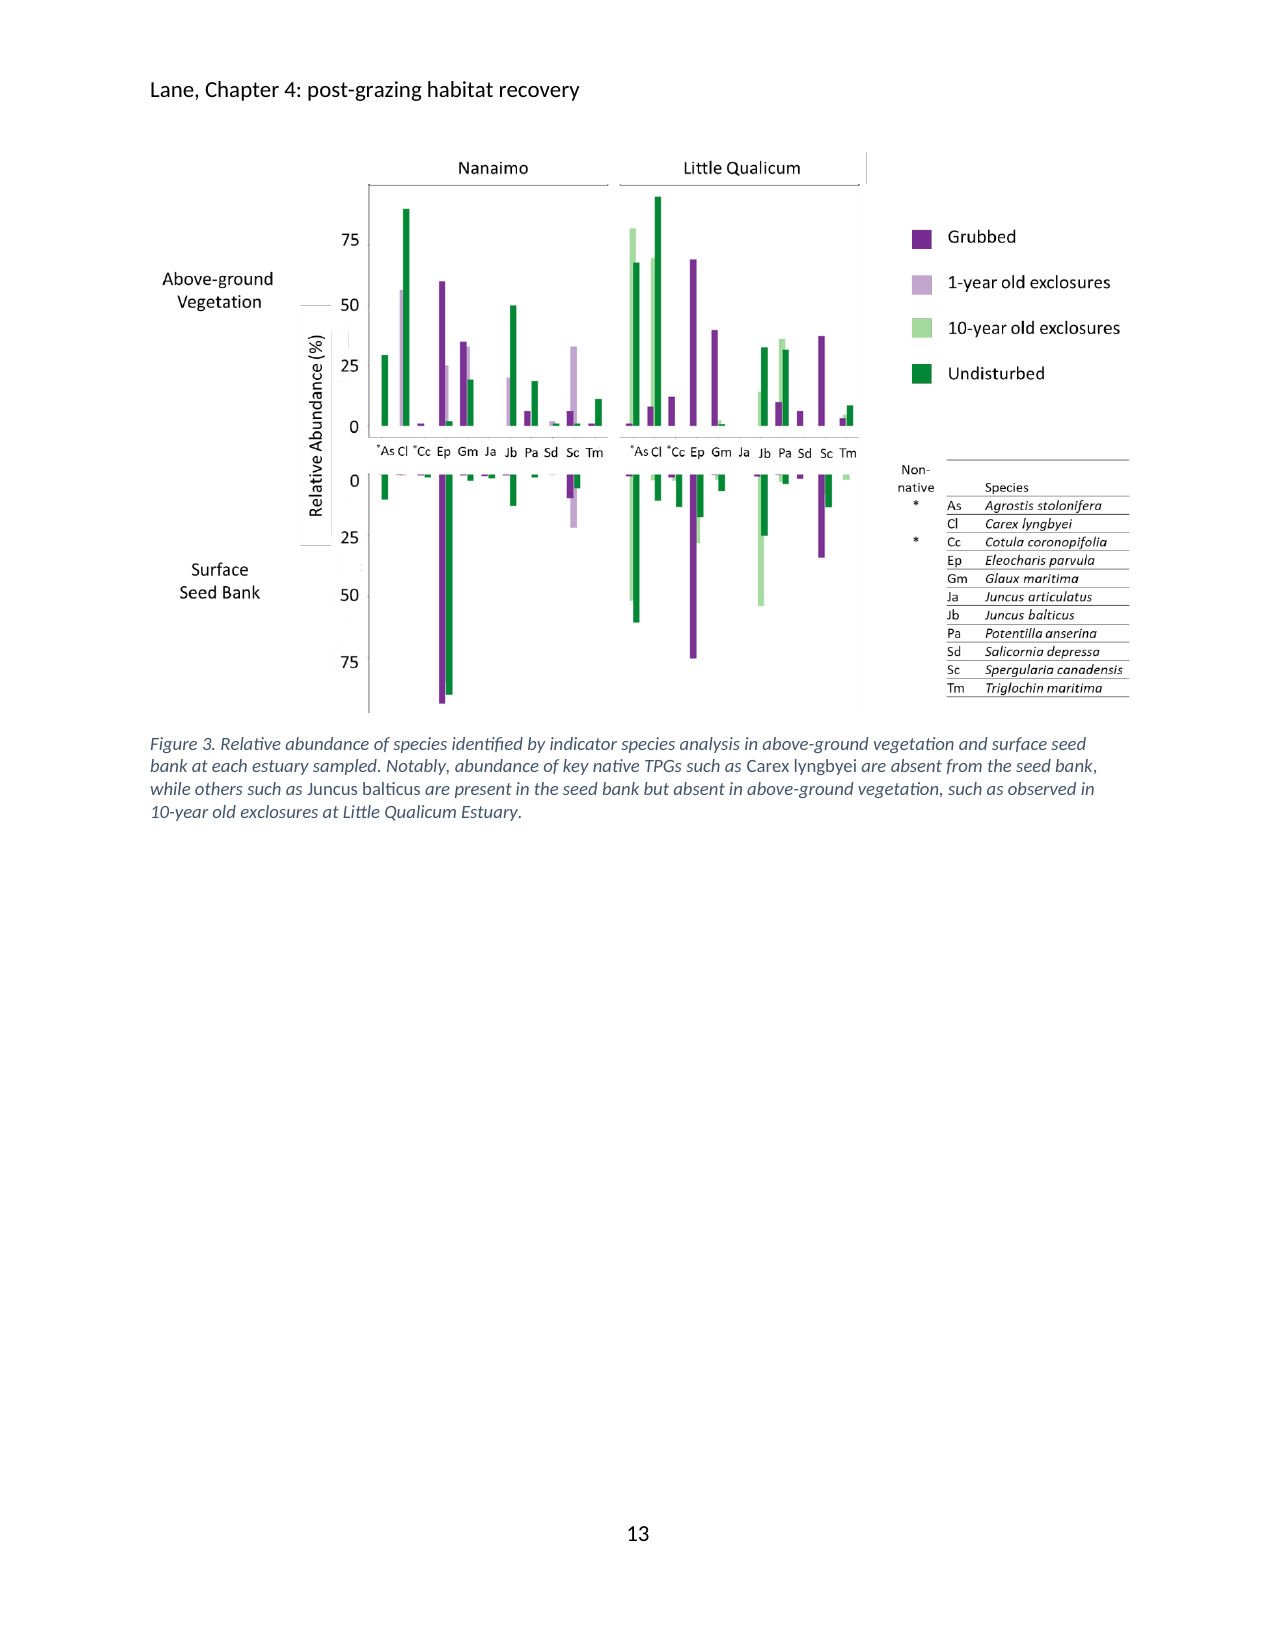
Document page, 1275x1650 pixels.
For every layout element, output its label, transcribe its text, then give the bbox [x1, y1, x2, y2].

picture [150, 150, 1132, 713]
